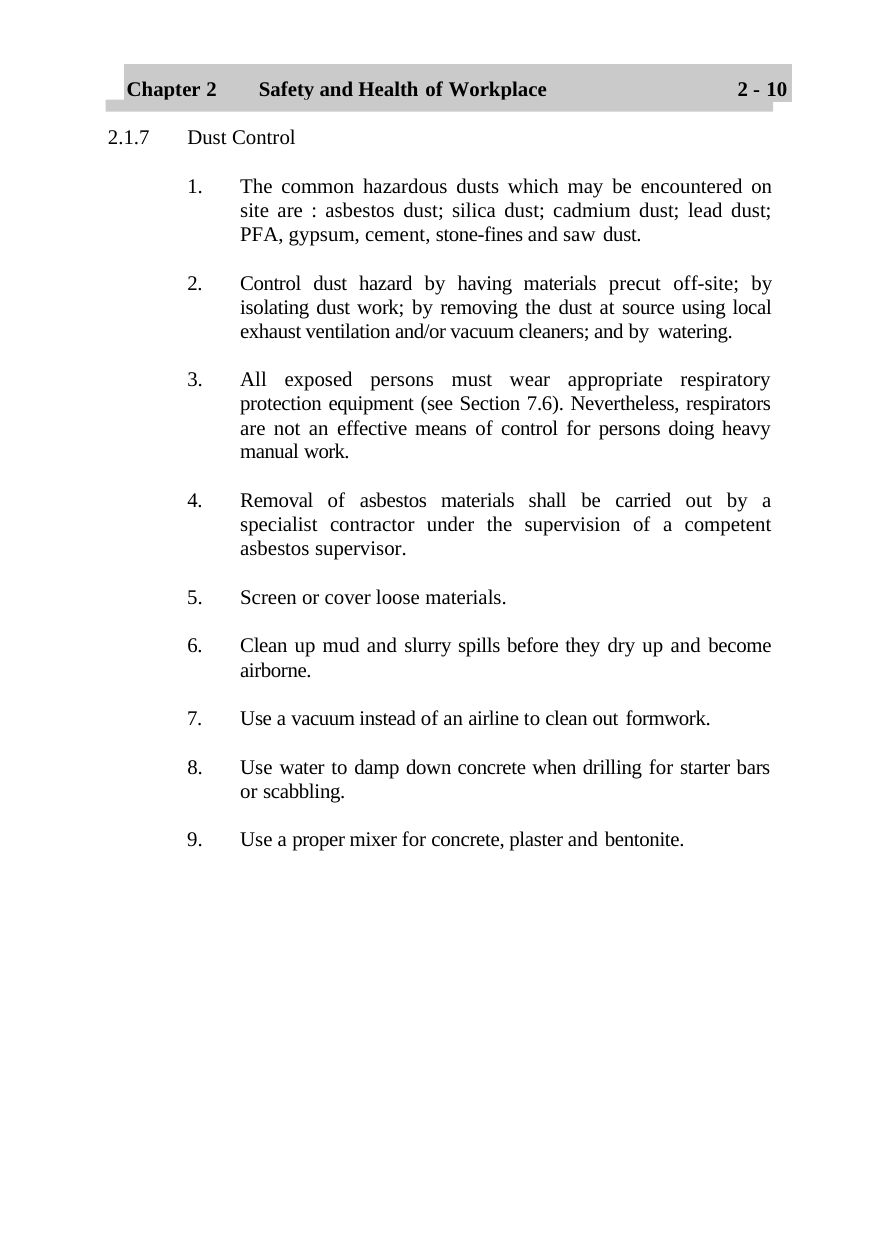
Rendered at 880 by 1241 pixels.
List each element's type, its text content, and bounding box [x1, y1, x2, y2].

list Screen or cover loose materials. [187, 585, 796, 609]
list All exposed persons must wear appropriate respiratory protection equipment (see Section 7.6). Nevertheless, respirators are not an effective means of control for persons doing heavy manual work. [187, 367, 771, 463]
list Removal of asbestos materials shall be carried out by a specialist contractor under the supervision of a competent asbestos supervisor. [187, 488, 772, 560]
list Use water to damp down concrete when drilling for starter bars or scabbling. [187, 755, 770, 803]
list Dust Control [108, 125, 796, 149]
list Clean up mud and slurry spills before they dry up and become airborne. [187, 633, 771, 682]
list Use a vacuum instead of an airline to clean out formwork. [187, 706, 796, 730]
list The common hazardous dusts which may be encountered on site are : asbestos dust; silica dust; cadmium dust; lead dust; PFA, gypsum, cement, stone-fines and saw dust. [187, 174, 772, 246]
list Use a proper mixer for concrete, plaster and bentonite. [187, 827, 796, 851]
list Control dust hazard by having materials precut off-site; by isolating dust work; by removing the dust at source using local exhaust ventilation and/or vacuum cleaners; and by watering. [187, 271, 772, 343]
